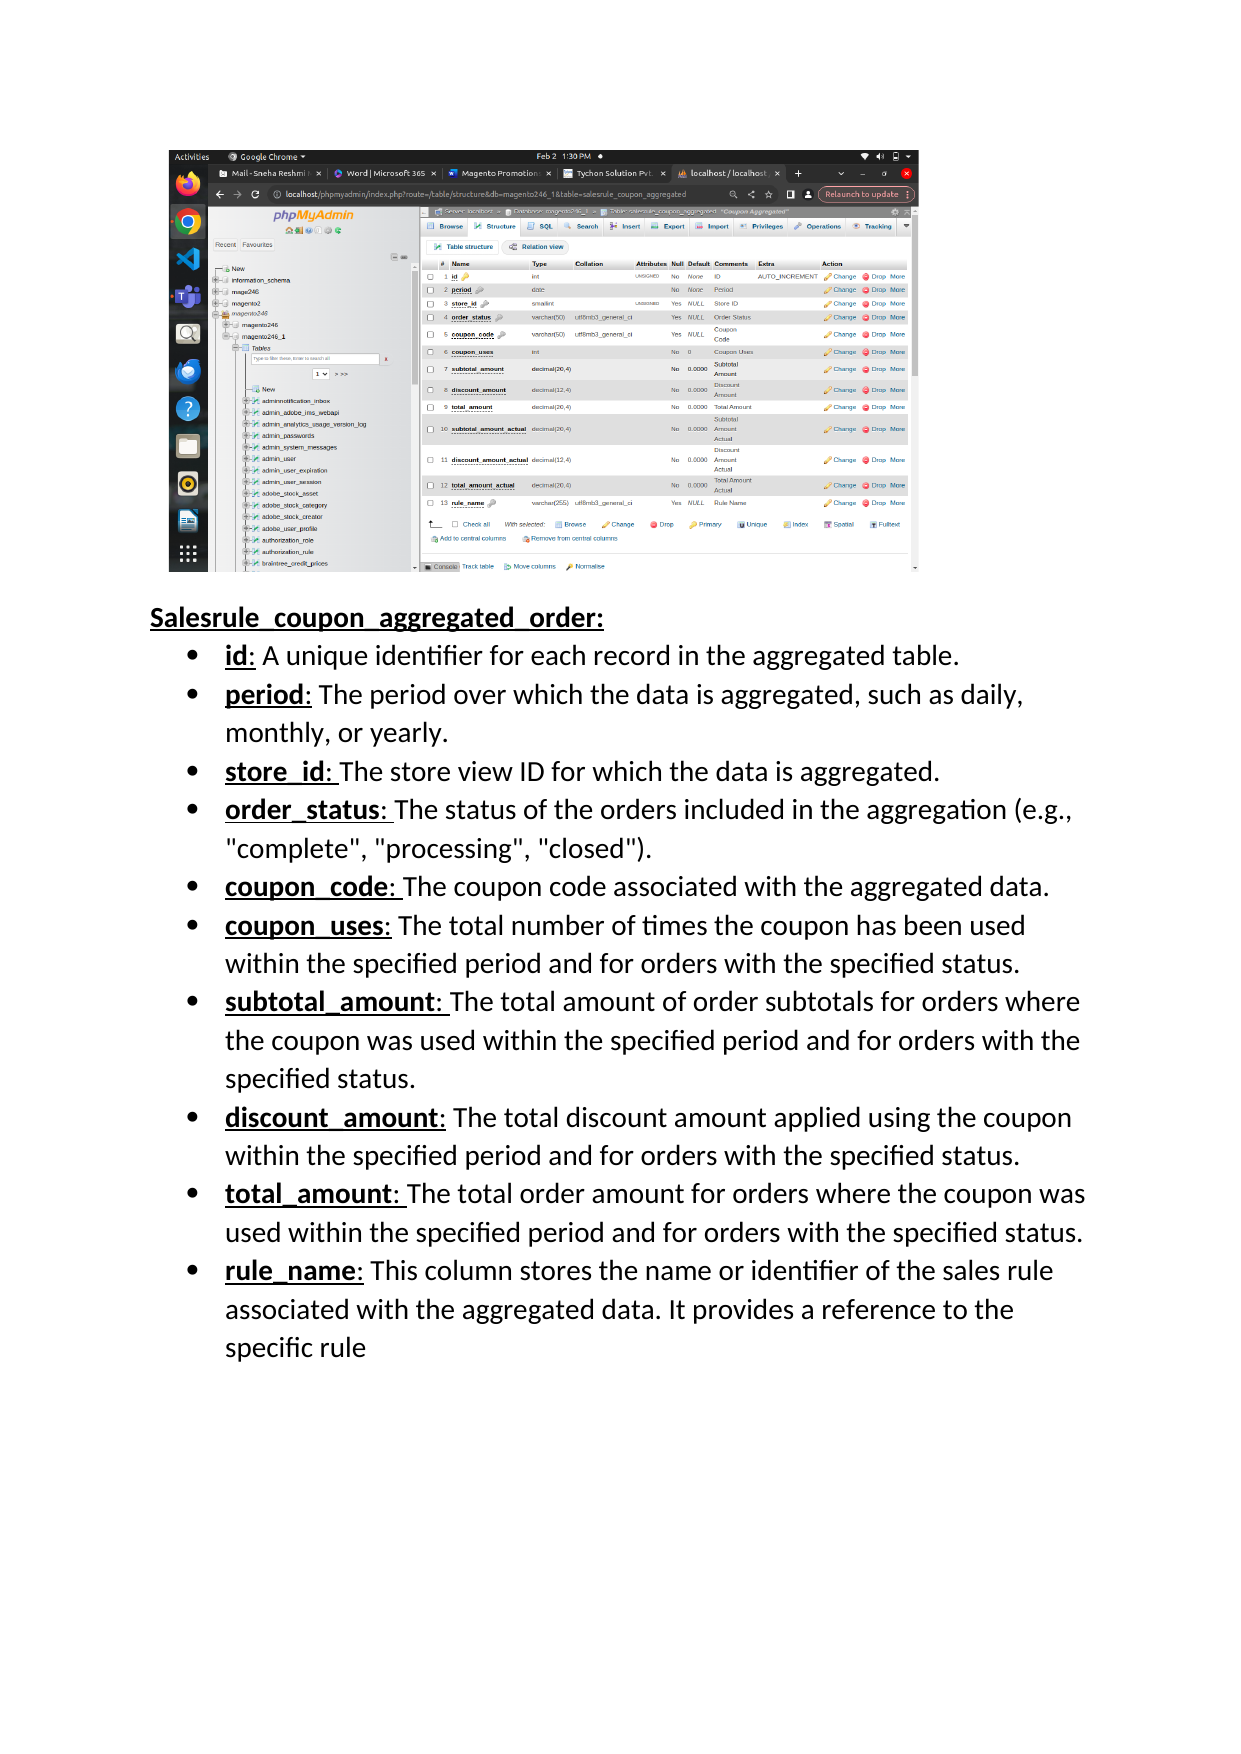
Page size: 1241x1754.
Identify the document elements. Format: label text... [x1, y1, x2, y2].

list store_id: The store view ID for which the data is aggregated. [187, 753, 1090, 788]
list order_status: The status of the orders included in the aggregation (e.g., "complete", "processing", "closed"). [187, 791, 1090, 865]
list id: A unique identifier for each record in the aggregated table. [187, 637, 1090, 673]
list coupon_uses: The total number of times the coupon has been used within the specified period and for orders with the specified status. [187, 907, 1090, 981]
list subtotal_amount: The total amount of order subtotals for orders where the coupon was used within the specified period and for orders with the specified status. [187, 983, 1090, 1096]
list rule_name: This column stores the name or identifier of the sales rule associated with the aggregated data. It provides a reference to the specific rule [187, 1252, 1090, 1365]
list period: The period over which the data is aggregated, such as daily, monthly, or yearly. [187, 676, 1090, 750]
text Salesrule_coupon_aggregated_order: [150, 599, 1090, 635]
list total_amount: The total order amount for orders where the coupon was used within the specified period and for orders with the specified status. [187, 1176, 1090, 1250]
list discount_amount: The total discount amount applied using the coupon within the specified period and for orders with the specified status. [187, 1099, 1090, 1173]
list coupon_code: The coupon code associated with the aggregated data. [187, 868, 1090, 904]
